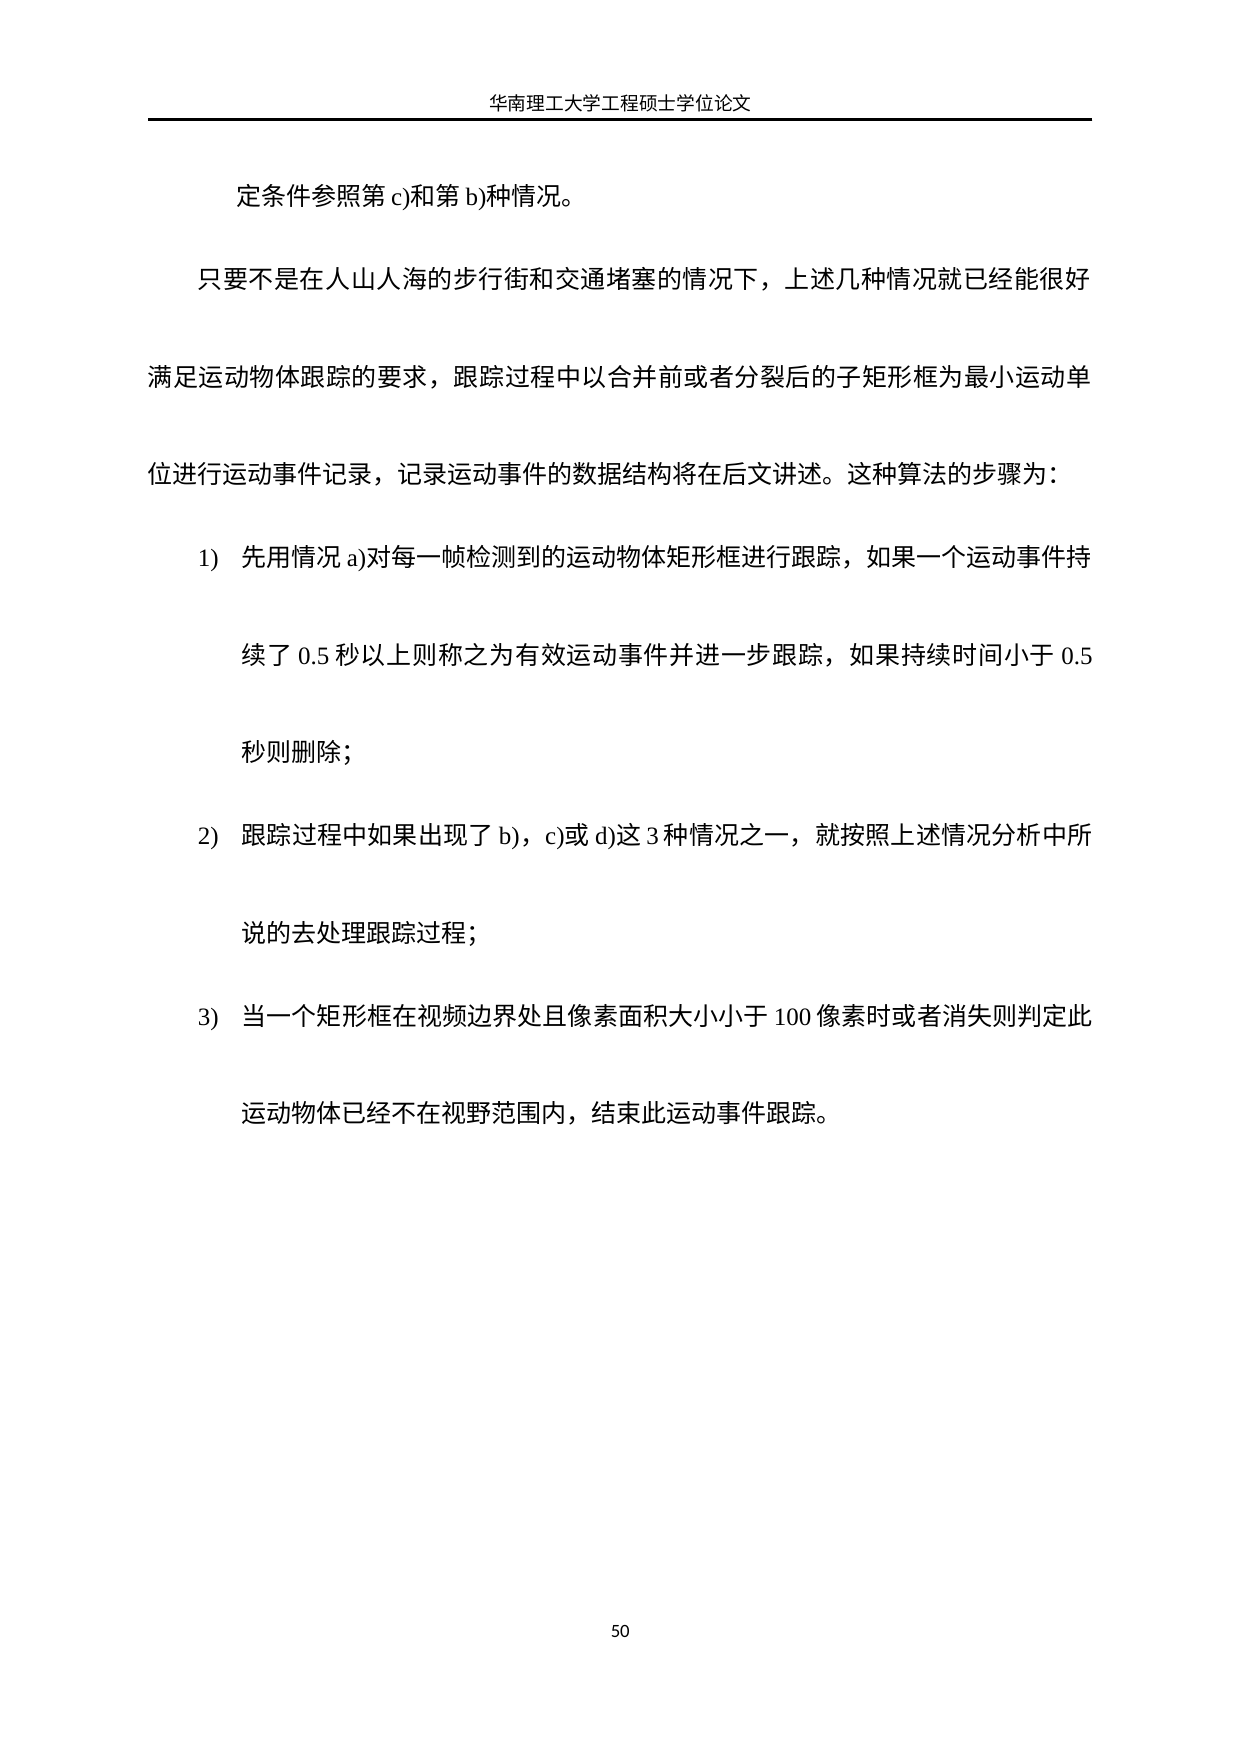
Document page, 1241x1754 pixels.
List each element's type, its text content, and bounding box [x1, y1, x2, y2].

text 只要不是在人山人海的步行街和交通堵塞的情况下，上述几种情况就已经能很好满足运动物体跟踪的要求，跟踪过程中以合并前或者分裂后的子矩形框为最小运动单位进行运动事件记录，记录运动事件的数据结构将在后文讲述。这种算法的步骤为： [148, 245, 1092, 505]
list 先用情况a)对每一帧检测到的运动物体矩形框进行跟踪，如果一个运动事件持续了0.5秒以上则称之为有效运动事件并进一步跟踪，如果持续时间小于0.5秒则删除； [198, 523, 1092, 783]
list 跟踪过程中如果出现了b)，c)或d)这3种情况之一，就按照上述情况分析中所说的去处理跟踪过程； [198, 801, 1092, 964]
list 当一个矩形框在视频边界处且像素面积大小小于100像素时或者消失则判定此运动物体已经不在视野范围内，结束此运动事件跟踪。 [198, 982, 1092, 1144]
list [192, 162, 1092, 227]
